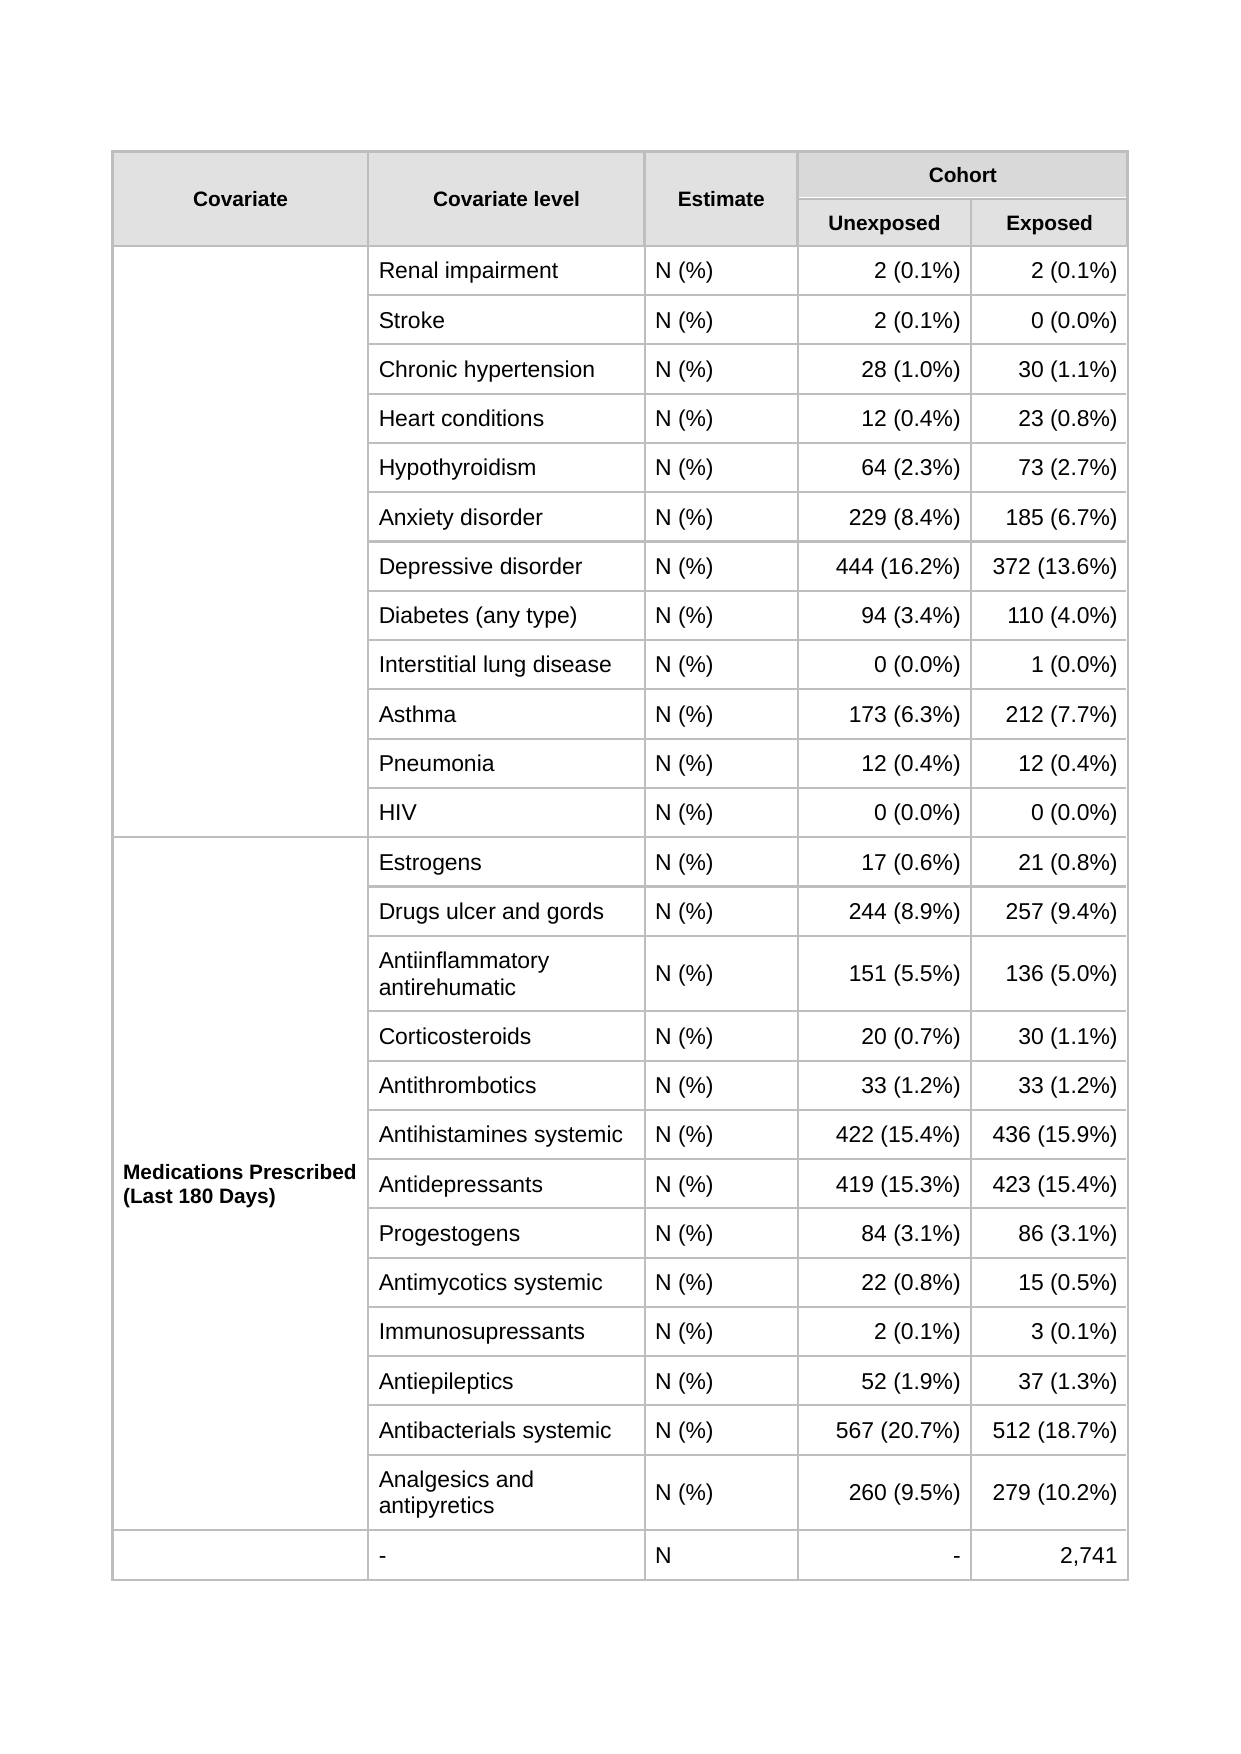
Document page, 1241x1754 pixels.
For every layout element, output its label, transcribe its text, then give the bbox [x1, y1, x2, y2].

table_cell Stroke [369, 296, 644, 343]
table_cell N (%) [646, 937, 797, 1010]
table_cell 12 (0.4%) [799, 395, 970, 442]
table_cell 279 (10.2%) [972, 1454, 1127, 1529]
table_cell 0 (0.0%) [972, 787, 1127, 836]
table_cell 94 (3.4%) [799, 592, 970, 639]
table_cell Interstitial lung disease [369, 641, 644, 688]
table_cell N (%) [646, 1111, 797, 1158]
table_cell Depressive disorder [369, 543, 644, 590]
table_cell Antimycotics systemic [369, 1259, 644, 1306]
table_cell 30 (1.1%) [972, 343, 1127, 393]
table_cell N (%) [646, 247, 797, 294]
table_cell 86 (3.1%) [972, 1207, 1127, 1257]
table_cell 23 (0.8%) [972, 393, 1127, 442]
table_header Covariate [114, 153, 367, 245]
table_cell N (%) [646, 493, 797, 540]
table_cell - [369, 1531, 644, 1578]
table_cell 52 (1.9%) [799, 1357, 970, 1404]
table_cell N (%) [646, 1209, 797, 1257]
table_cell N (%) [646, 690, 797, 737]
table_cell Diabetes (any type) [369, 592, 644, 639]
table_cell N (%) [646, 641, 797, 688]
table_cell N (%) [646, 444, 797, 491]
table_cell 419 (15.3%) [799, 1160, 970, 1207]
table_cell 0 (0.0%) [799, 641, 970, 688]
table_cell Corticosteroids [369, 1012, 644, 1059]
table_cell N (%) [646, 1308, 797, 1355]
table_cell 110 (4.0%) [972, 590, 1127, 639]
table_cell Drugs ulcer and gords [369, 888, 644, 934]
table_cell 244 (8.9%) [799, 888, 970, 934]
table_cell Antithrombotics [369, 1062, 644, 1109]
table_cell Asthma [369, 690, 644, 737]
table_cell 15 (0.5%) [972, 1257, 1127, 1306]
table_cell 17 (0.6%) [799, 838, 970, 885]
table_header Covariate level [369, 153, 643, 245]
table_cell Exposed [972, 200, 1126, 245]
table_cell HIV [369, 789, 644, 836]
table_cell N (%) [646, 1012, 797, 1059]
table_cell 30 (1.1%) [972, 1010, 1127, 1059]
table_cell 136 (5.0%) [972, 935, 1127, 1010]
table_cell 3 (0.1%) [972, 1306, 1127, 1355]
table_cell 423 (15.4%) [972, 1158, 1127, 1207]
table_cell N (%) [646, 345, 797, 393]
table_cell 444 (16.2%) [799, 543, 970, 590]
table_cell N (%) [646, 543, 797, 590]
table_cell N (%) [646, 1357, 797, 1404]
table_cell N [646, 1531, 797, 1578]
table_cell Hypothyroidism [369, 444, 644, 491]
table_cell 512 (18.7%) [972, 1404, 1127, 1454]
table_cell 2,741 [972, 1529, 1127, 1578]
table_cell Immunosupressants [369, 1308, 644, 1355]
table_cell 2 (0.1%) [799, 296, 970, 343]
table_cell Anxiety disorder [369, 493, 644, 540]
table_cell 73 (2.7%) [972, 442, 1127, 491]
table_cell 12 (0.4%) [799, 740, 970, 787]
table_cell 151 (5.5%) [799, 937, 970, 1010]
table_cell N (%) [646, 740, 797, 787]
table_cell Unexposed [799, 200, 970, 245]
table_cell 0 (0.0%) [972, 294, 1127, 343]
table_cell 185 (6.7%) [972, 491, 1127, 540]
table_cell 37 (1.3%) [972, 1355, 1127, 1404]
table_cell Antibacterials systemic [369, 1406, 644, 1454]
table_cell Antiinflammatory antirehumatic [369, 937, 644, 1010]
table_cell Antihistamines systemic [369, 1111, 644, 1158]
table_cell 2 (0.1%) [799, 1308, 970, 1355]
table_cell 33 (1.2%) [799, 1062, 970, 1109]
table_cell - [799, 1531, 970, 1578]
table_cell 21 (0.8%) [972, 836, 1127, 885]
table_cell Pneumonia [369, 740, 644, 787]
table_cell 436 (15.9%) [972, 1109, 1127, 1158]
table_cell N (%) [646, 888, 797, 934]
table_cell 84 (3.1%) [799, 1209, 970, 1257]
table_cell 260 (9.5%) [799, 1456, 970, 1529]
table_cell 212 (7.7%) [972, 688, 1127, 737]
table_cell [114, 1531, 367, 1578]
table_cell 12 (0.4%) [972, 738, 1127, 787]
table_cell 2 (0.1%) [972, 247, 1127, 294]
table_cell Estrogens [369, 838, 644, 885]
table_cell 2 (0.1%) [799, 247, 970, 294]
table_cell N (%) [646, 838, 797, 885]
table_header Estimate [646, 153, 796, 245]
table_cell N (%) [646, 1062, 797, 1109]
table_header Cohort [799, 153, 1126, 197]
table_cell 257 (9.4%) [972, 885, 1127, 934]
table_cell N (%) [646, 1456, 797, 1529]
table_cell Antidepressants [369, 1160, 644, 1207]
table_cell 567 (20.7%) [799, 1406, 970, 1454]
table_cell Analgesics and antipyretics [369, 1456, 644, 1529]
table_cell 64 (2.3%) [799, 444, 970, 491]
table_cell Antiepileptics [369, 1357, 644, 1404]
table_cell Chronic hypertension [369, 345, 644, 393]
table_cell Medications Prescribed (Last 180 Days) [114, 838, 367, 1529]
table_cell 28 (1.0%) [799, 345, 970, 393]
table_cell Renal impairment [369, 247, 644, 294]
table_cell N (%) [646, 1259, 797, 1306]
table_cell N (%) [646, 1406, 797, 1454]
table_cell Heart conditions [369, 395, 644, 442]
table_cell 173 (6.3%) [799, 690, 970, 737]
table_cell N (%) [646, 789, 797, 836]
table_cell 0 (0.0%) [799, 789, 970, 836]
table_cell 33 (1.2%) [972, 1060, 1127, 1109]
table_cell N (%) [646, 395, 797, 442]
table_cell 422 (15.4%) [799, 1111, 970, 1158]
table_cell 372 (13.6%) [972, 540, 1127, 590]
table_cell N (%) [646, 1160, 797, 1207]
table_cell N (%) [646, 296, 797, 343]
table_cell 22 (0.8%) [799, 1259, 970, 1306]
table_cell 229 (8.4%) [799, 493, 970, 540]
table_cell 20 (0.7%) [799, 1012, 970, 1059]
table_cell 1 (0.0%) [972, 639, 1127, 688]
table_cell N (%) [646, 592, 797, 639]
table_cell Progestogens [369, 1209, 644, 1257]
